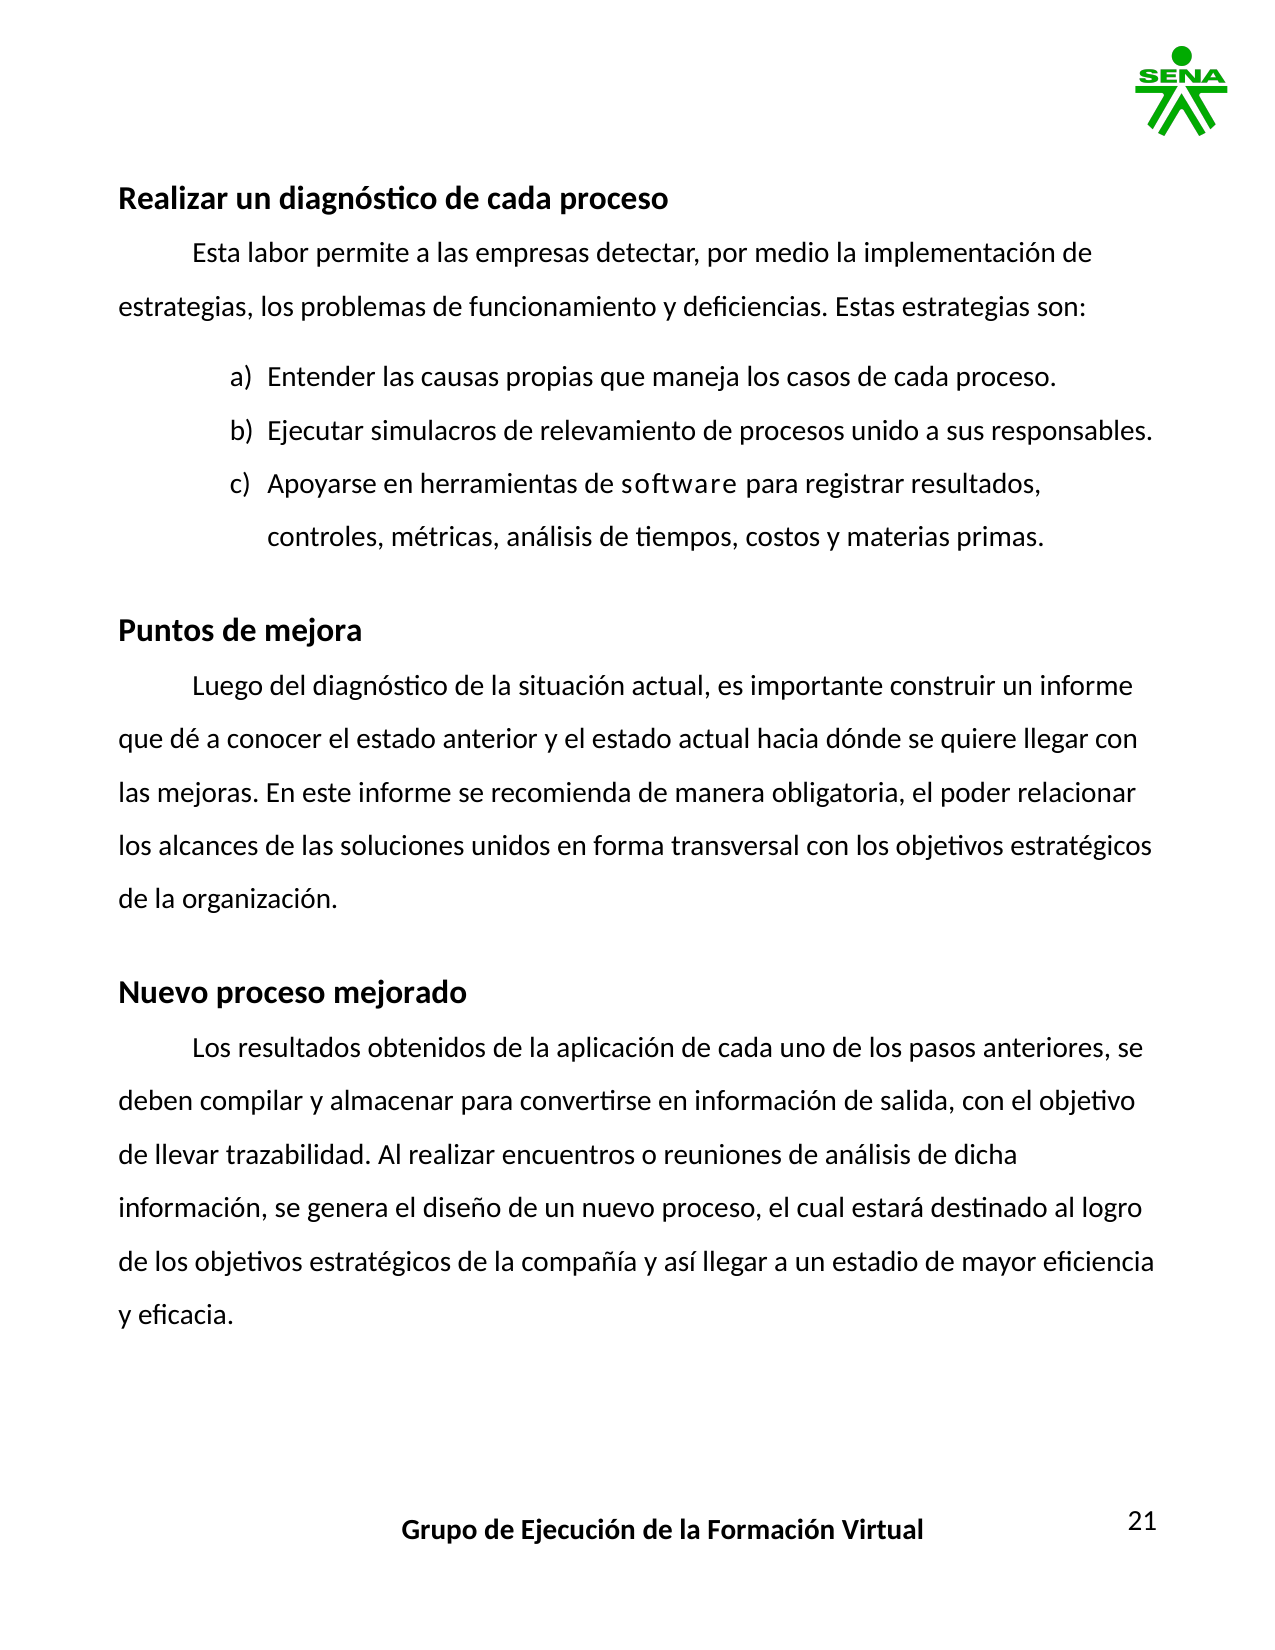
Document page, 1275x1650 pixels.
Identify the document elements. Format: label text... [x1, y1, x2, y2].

subtitle Puntos de mejora [118, 609, 1157, 650]
subtitle Realizar un diagnóstico de cada proceso [118, 177, 1157, 218]
picture [1135, 46, 1228, 136]
text Luego del diagnóstico de la situación actual, es importante construir un informe que dé a conocer el estado anterior y el estado actual hacia dónde se quiere llegar con las mejoras. En este informe se recomienda de manera obligatoria, el poder relacionar los alcances de las soluciones unidos en forma transversal con los objetivos estratégicos de la organización. [118, 667, 1157, 916]
text Esta labor permite a las empresas detectar, por medio la implementación de estrategias, los problemas de funcionamiento y deficiencias. Estas estrategias son: [118, 234, 1157, 324]
text Los resultados obtenidos de la aplicación de cada uno de los pasos anteriores, se deben compilar y almacenar para convertirse en información de salida, con el objetivo de llevar trazabilidad. Al realizar encuentros o reuniones de análisis de dicha información, se genera el diseño de un nuevo proceso, el cual estará destinado al logro de los objetivos estratégicos de la compañía y así llegar a un estadio de mayor eficiencia y eficacia. [118, 1029, 1157, 1332]
list Apoyarse en herramientas de software para registrar resultados, controles, métricas, análisis de tiempos, costos y materias primas. [229, 465, 1157, 554]
subtitle Nuevo proceso mejorado [118, 971, 1157, 1012]
list Ejecutar simulacros de relevamiento de procesos unido a sus responsables. [229, 412, 1157, 447]
list Entender las causas propias que maneja los casos de cada proceso. [229, 358, 1157, 394]
